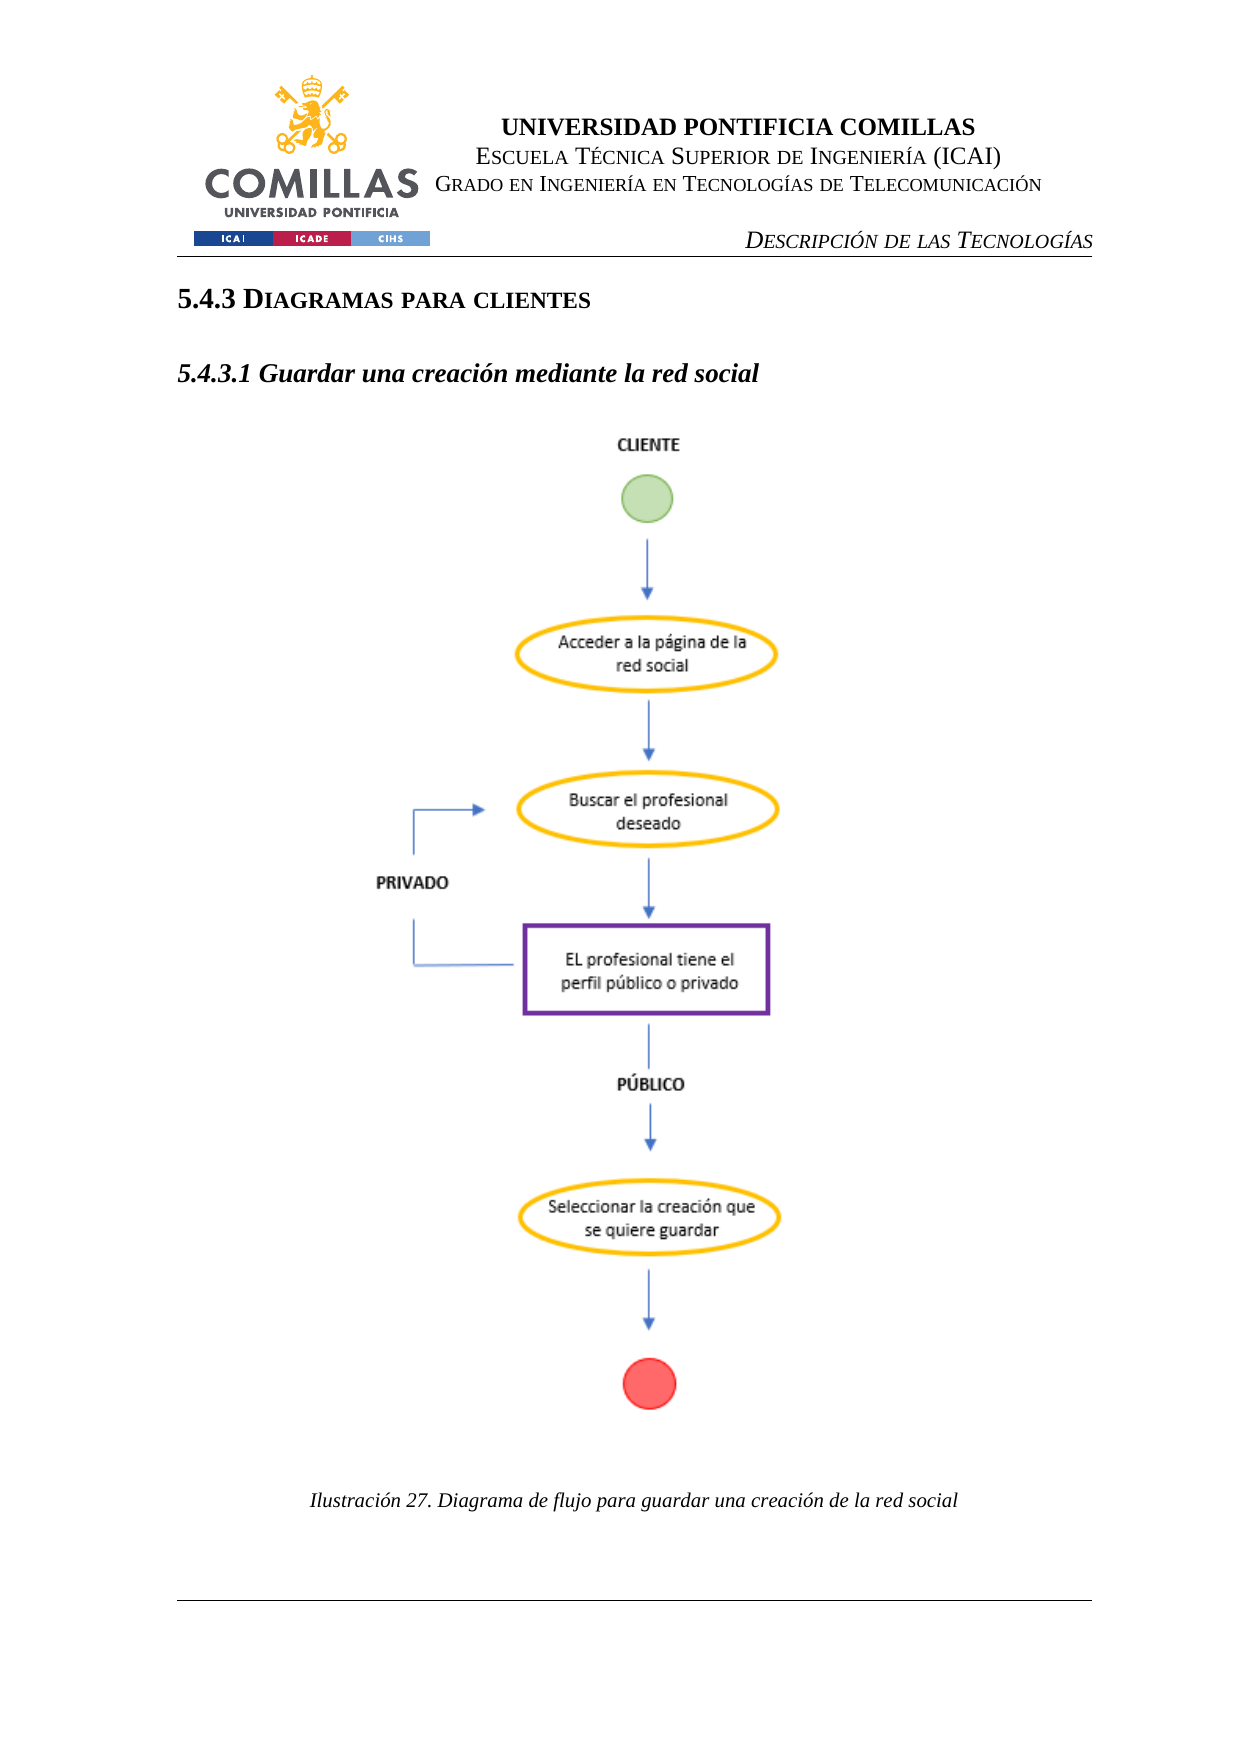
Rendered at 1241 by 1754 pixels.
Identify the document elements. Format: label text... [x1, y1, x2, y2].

text Ilustración 27. Diagrama de flujo para guardar una creación de la red social [177, 1488, 1092, 1512]
subtitle Guardar una creación mediante la red social [177, 357, 1092, 388]
subtitle Diagramas para clientes [177, 282, 1092, 315]
picture [313, 410, 957, 1449]
